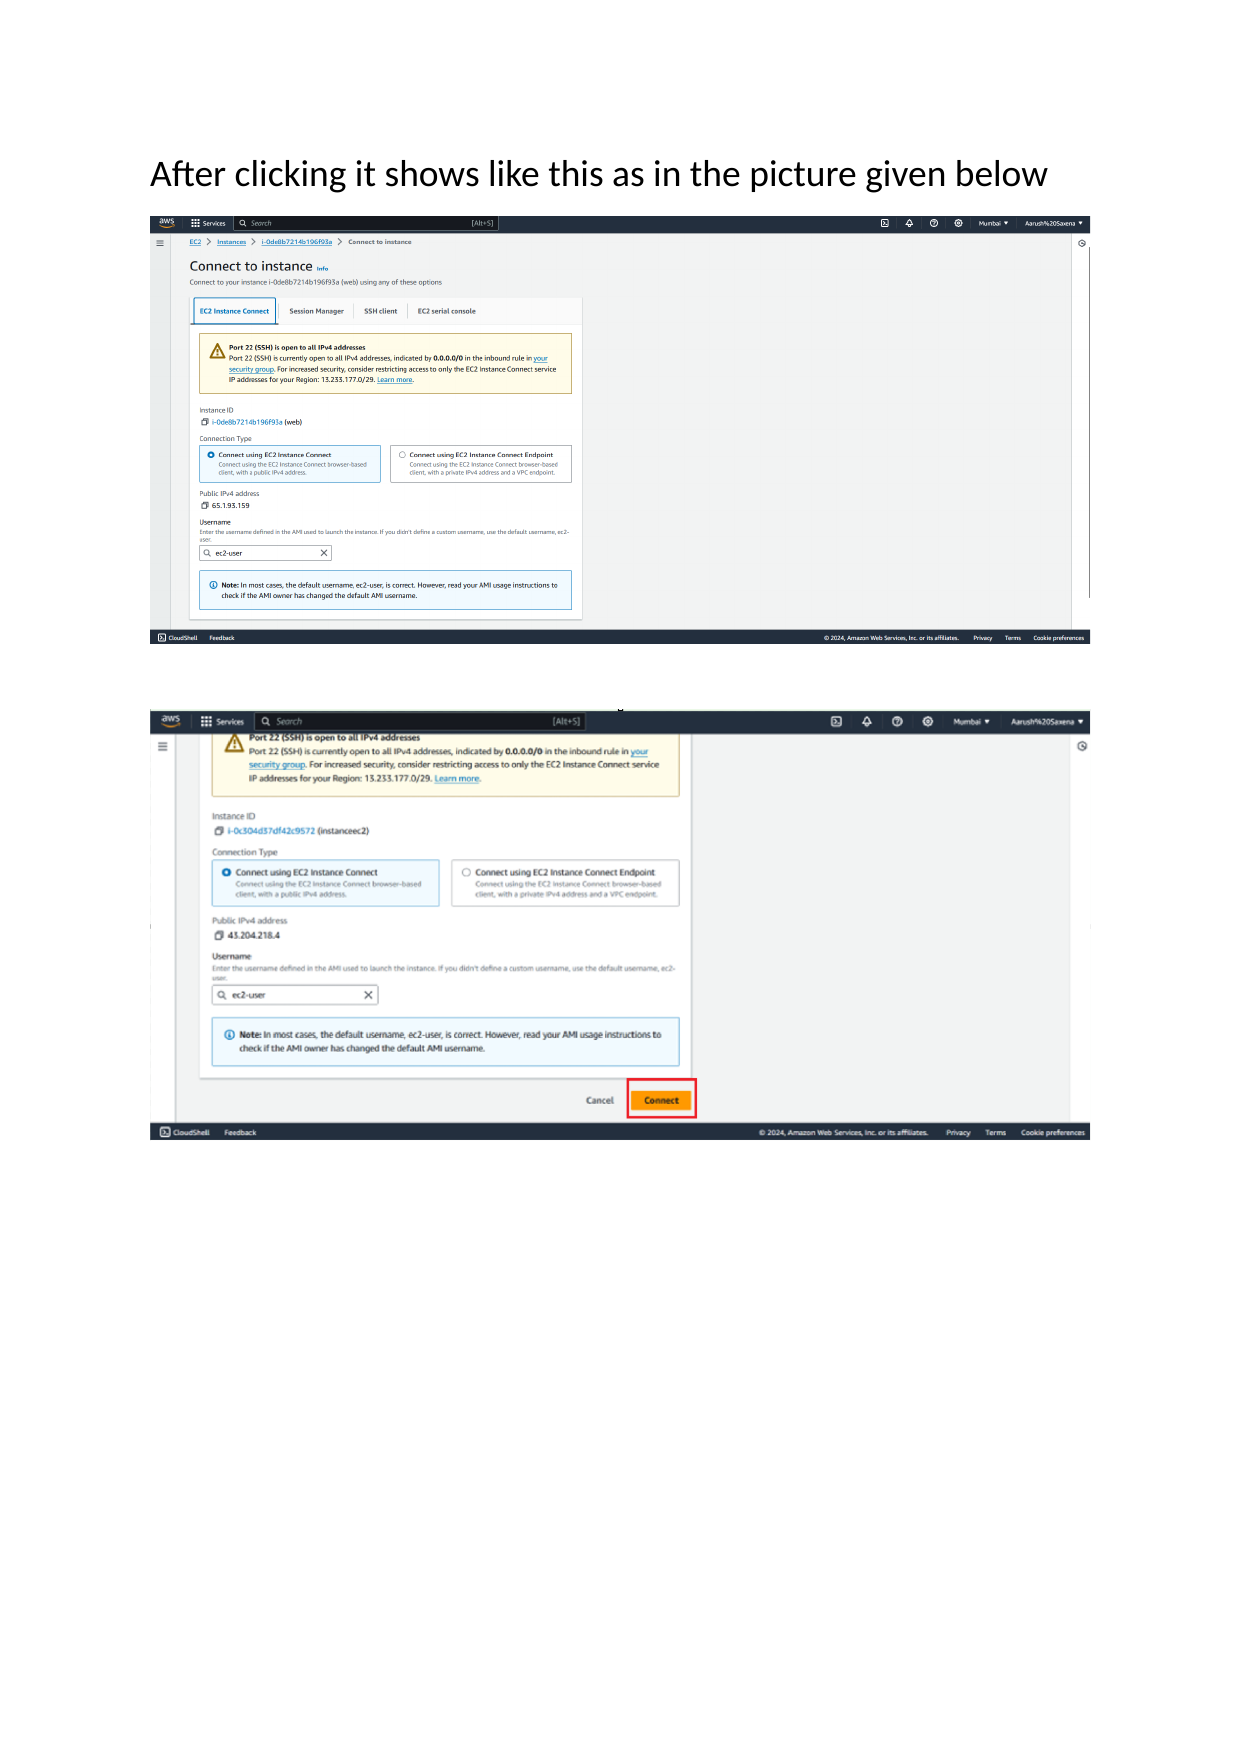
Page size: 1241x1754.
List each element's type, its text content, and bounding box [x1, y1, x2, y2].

picture [150, 709, 1091, 1141]
picture [150, 216, 1091, 644]
text After clicking it shows like this as in the picture given below [150, 150, 1090, 196]
